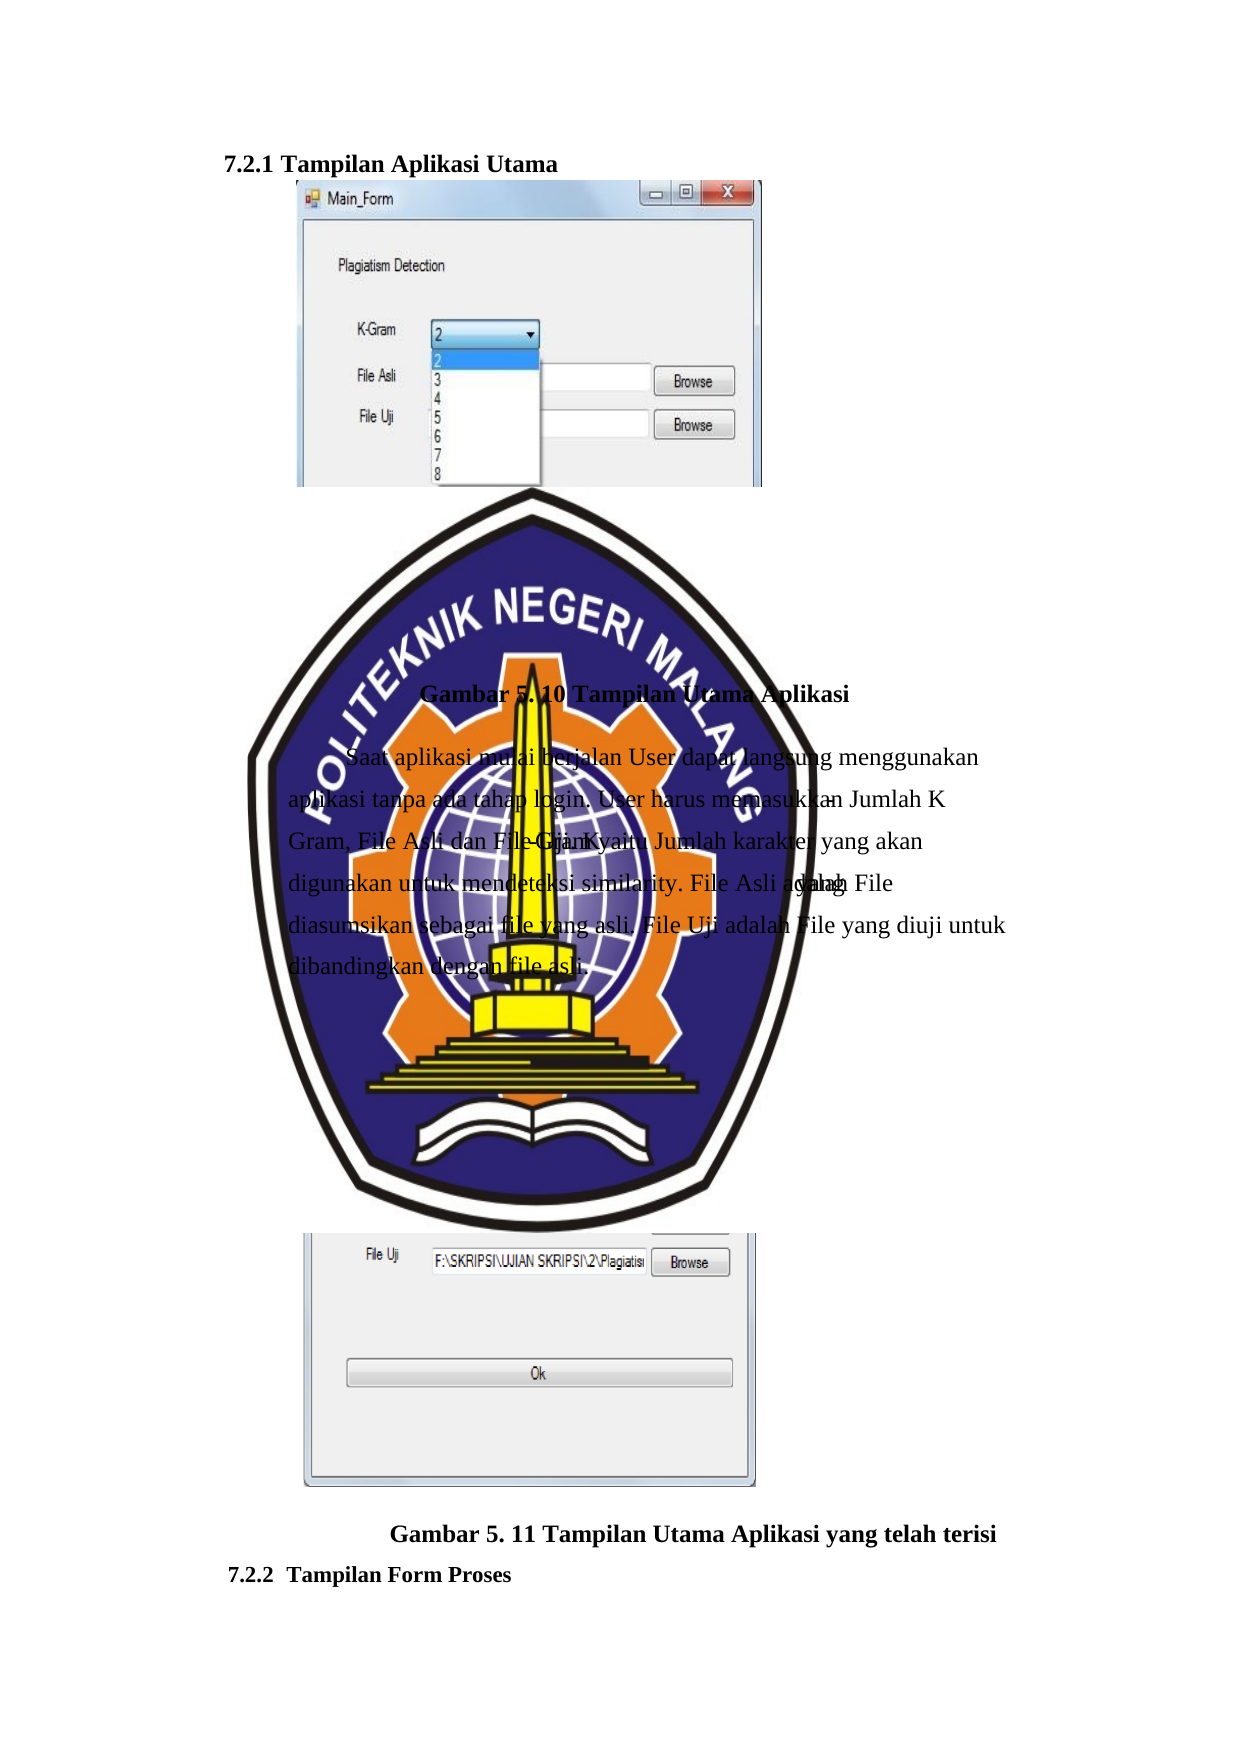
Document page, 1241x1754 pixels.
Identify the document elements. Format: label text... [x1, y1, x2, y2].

picture [796, 881, 801, 890]
text 7.2.2 Tampilan Form Proses [148, 1561, 1102, 1588]
subtitle 7.2.1 Tampilan Aplikasi Utama [223, 149, 1012, 177]
text Gambar 5. 11 Tampilan Utama Aplikasi yang telah terisi [148, 1519, 997, 1547]
picture [247, 180, 818, 1487]
